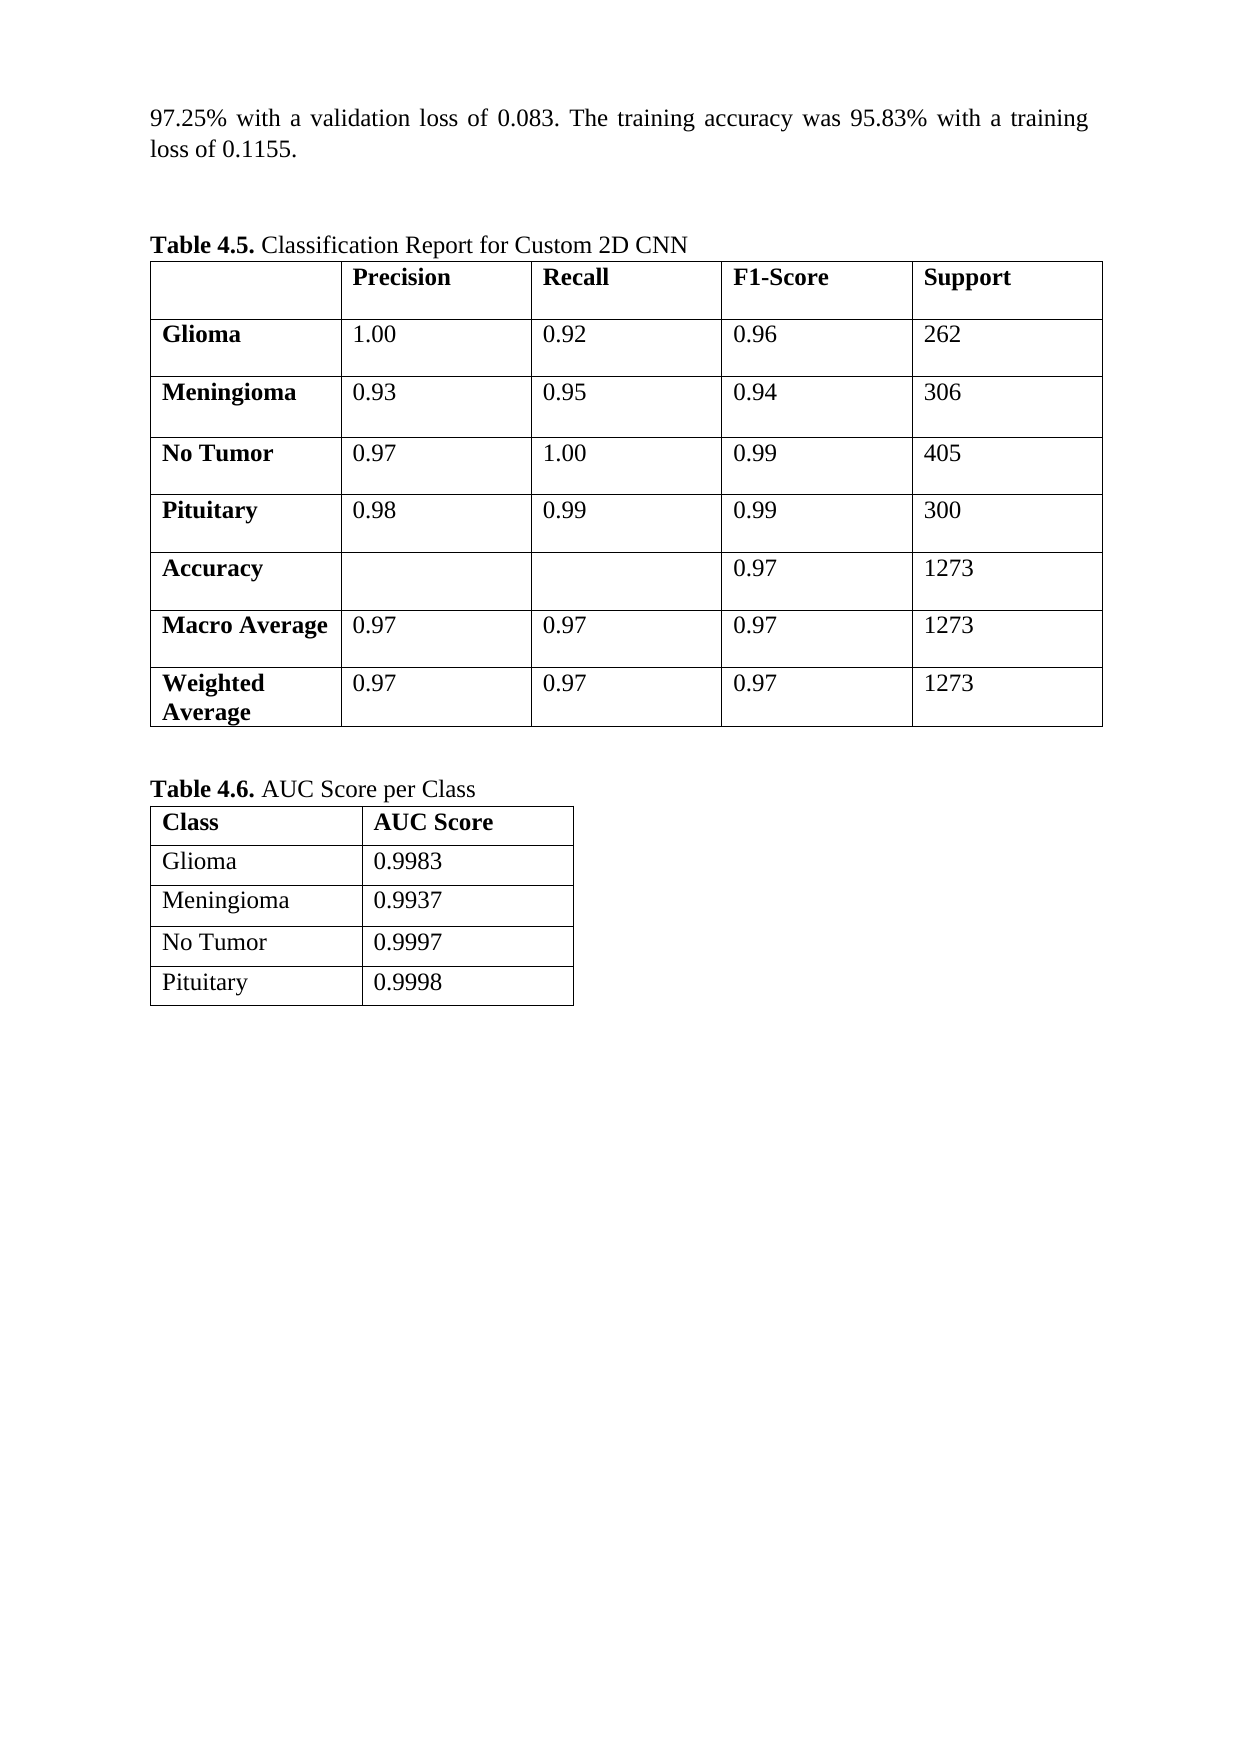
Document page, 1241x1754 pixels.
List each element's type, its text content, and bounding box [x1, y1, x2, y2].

table_cell 0.94 [722, 377, 912, 437]
table_cell 0.96 [722, 320, 912, 376]
table_cell [342, 553, 531, 609]
table_cell No Tumor [151, 438, 341, 494]
table_cell 1273 [913, 668, 1102, 726]
table_cell 0.97 [722, 668, 912, 726]
text Table 4.6. AUC Score per Class [150, 774, 1090, 803]
table_cell Accuracy [151, 553, 341, 609]
table_cell 0.92 [532, 320, 721, 376]
table_cell 0.9937 [363, 886, 573, 926]
table_header Class [151, 807, 362, 845]
table_cell Macro Average [151, 611, 341, 667]
table_cell 0.9997 [363, 927, 573, 966]
table_cell 306 [913, 377, 1102, 437]
table_header Recall [532, 262, 721, 318]
table_header F1-Score [722, 262, 912, 318]
table_cell 0.97 [722, 611, 912, 667]
table_cell 0.97 [342, 438, 531, 494]
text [150, 103, 1090, 163]
table_cell 0.97 [722, 553, 912, 609]
table_cell 0.97 [342, 611, 531, 667]
table_cell 0.97 [532, 668, 721, 726]
table_cell 0.98 [342, 495, 531, 552]
table_cell 262 [913, 320, 1102, 376]
table_cell 0.99 [532, 495, 721, 552]
table_cell Glioma [151, 846, 362, 884]
table_cell 1273 [913, 611, 1102, 667]
table_cell 1273 [913, 553, 1102, 609]
table_cell [532, 553, 721, 609]
table_cell 0.95 [532, 377, 721, 437]
table_header Precision [342, 262, 531, 318]
table_cell 0.9998 [363, 967, 573, 1005]
table_cell 0.99 [722, 495, 912, 552]
table_cell 0.9983 [363, 846, 573, 884]
table_cell Meningioma [151, 886, 362, 926]
text Table 4.5. Classification Report for Custom 2D CNN [150, 230, 1090, 259]
table_cell 0.97 [532, 611, 721, 667]
table_cell 0.93 [342, 377, 531, 437]
table_cell 0.97 [342, 668, 531, 726]
table_cell Meningioma [151, 377, 341, 437]
table_cell Glioma [151, 320, 341, 376]
table_cell 1.00 [532, 438, 721, 494]
table_cell Pituitary [151, 967, 362, 1005]
table_cell 1.00 [342, 320, 531, 376]
table_cell Weighted Average [151, 668, 341, 726]
table_cell 0.99 [722, 438, 912, 494]
table_header Support [913, 262, 1102, 318]
table_cell Pituitary [151, 495, 341, 552]
table_header AUC Score [363, 807, 573, 845]
table_cell 405 [913, 438, 1102, 494]
table_cell 300 [913, 495, 1102, 552]
table_cell No Tumor [151, 927, 362, 966]
table_header [151, 262, 341, 318]
